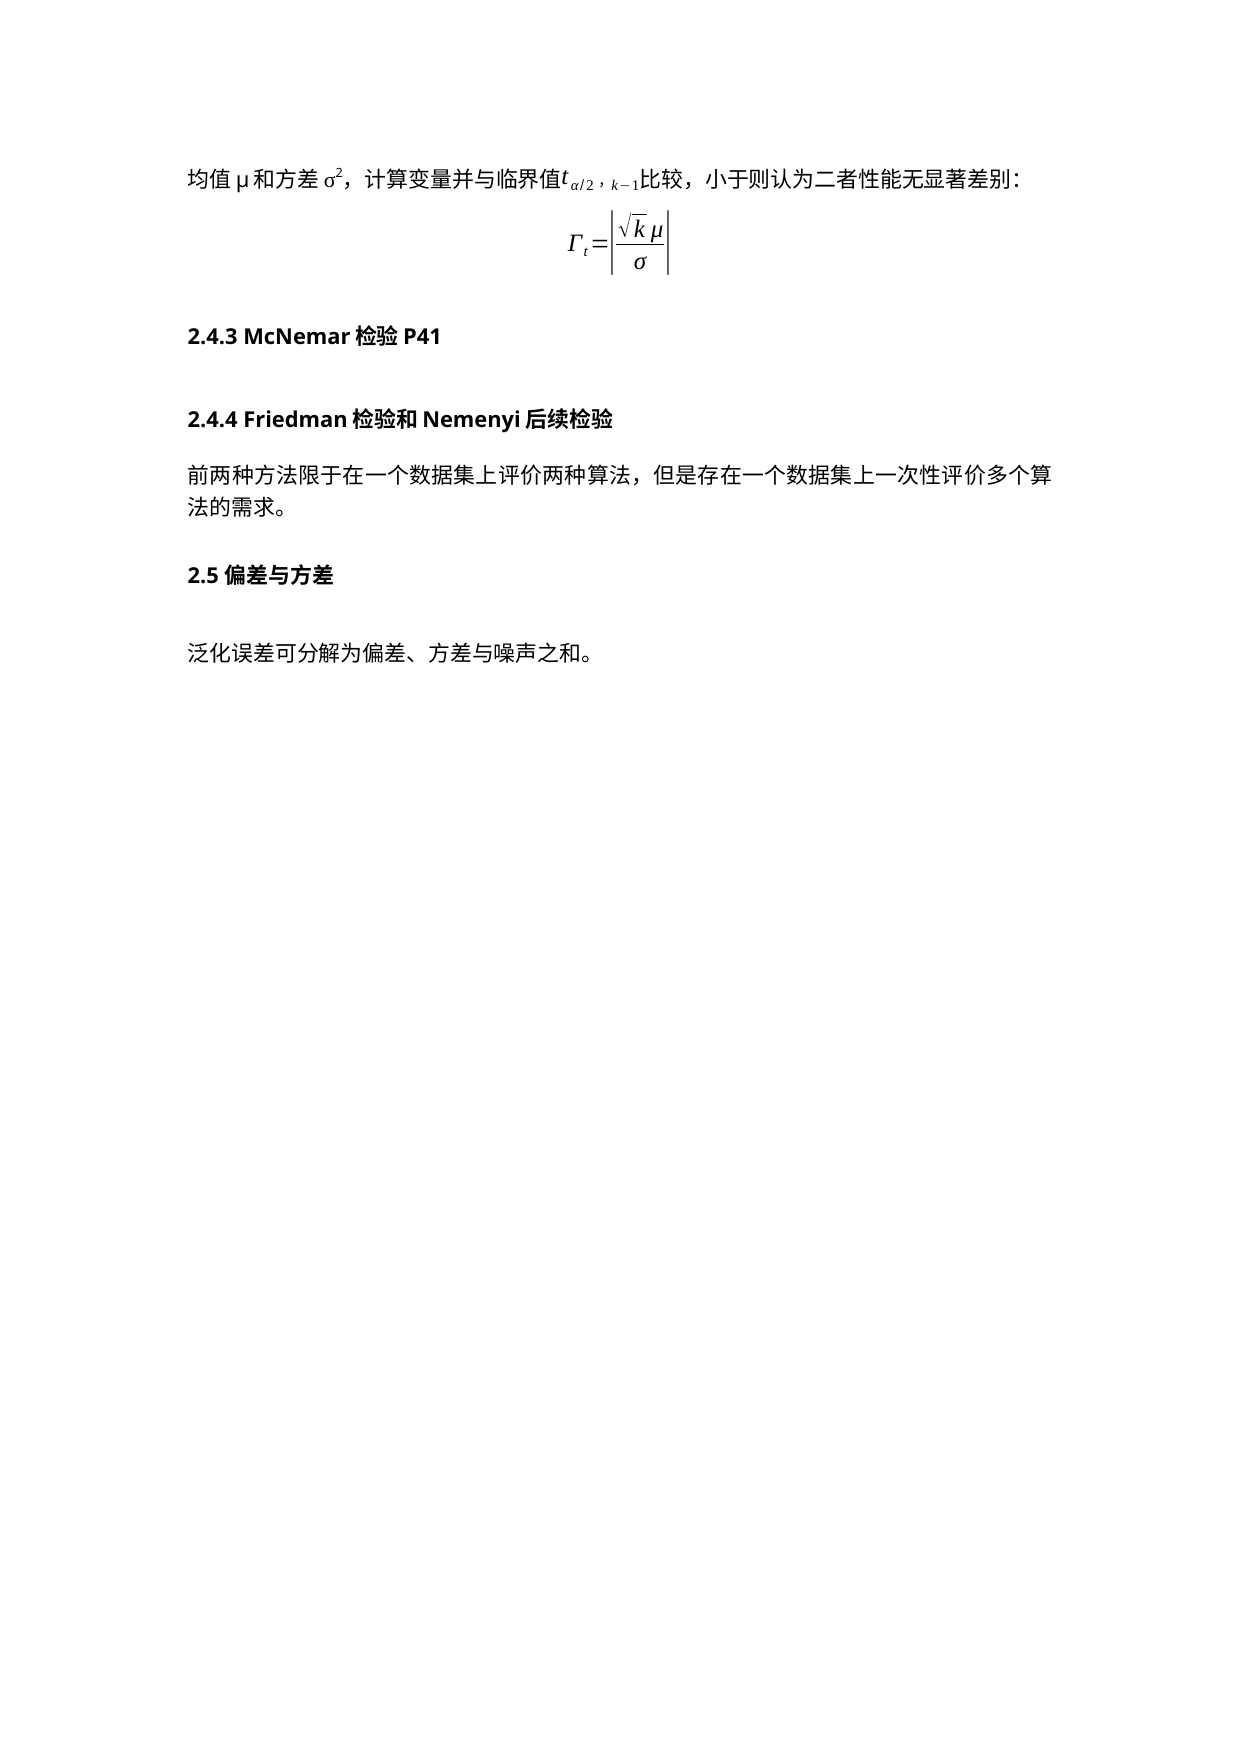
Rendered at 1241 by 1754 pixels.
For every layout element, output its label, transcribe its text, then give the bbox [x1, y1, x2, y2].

text 前两种方法限于在一个数据集上评价两种算法，但是存在一个数据集上一次性评价多个算法的需求。 [187, 457, 1053, 522]
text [187, 162, 1053, 194]
subtitle 2.4.3 McNemar检验P41 [187, 319, 1053, 352]
text 泛化误差可分解为偏差、方差与噪声之和。 [187, 635, 1053, 668]
subtitle 2.4.4 Friedman检验和Nemenyi后续检验 [187, 402, 1053, 434]
subtitle 2.5 偏差与方差 [187, 558, 1053, 590]
